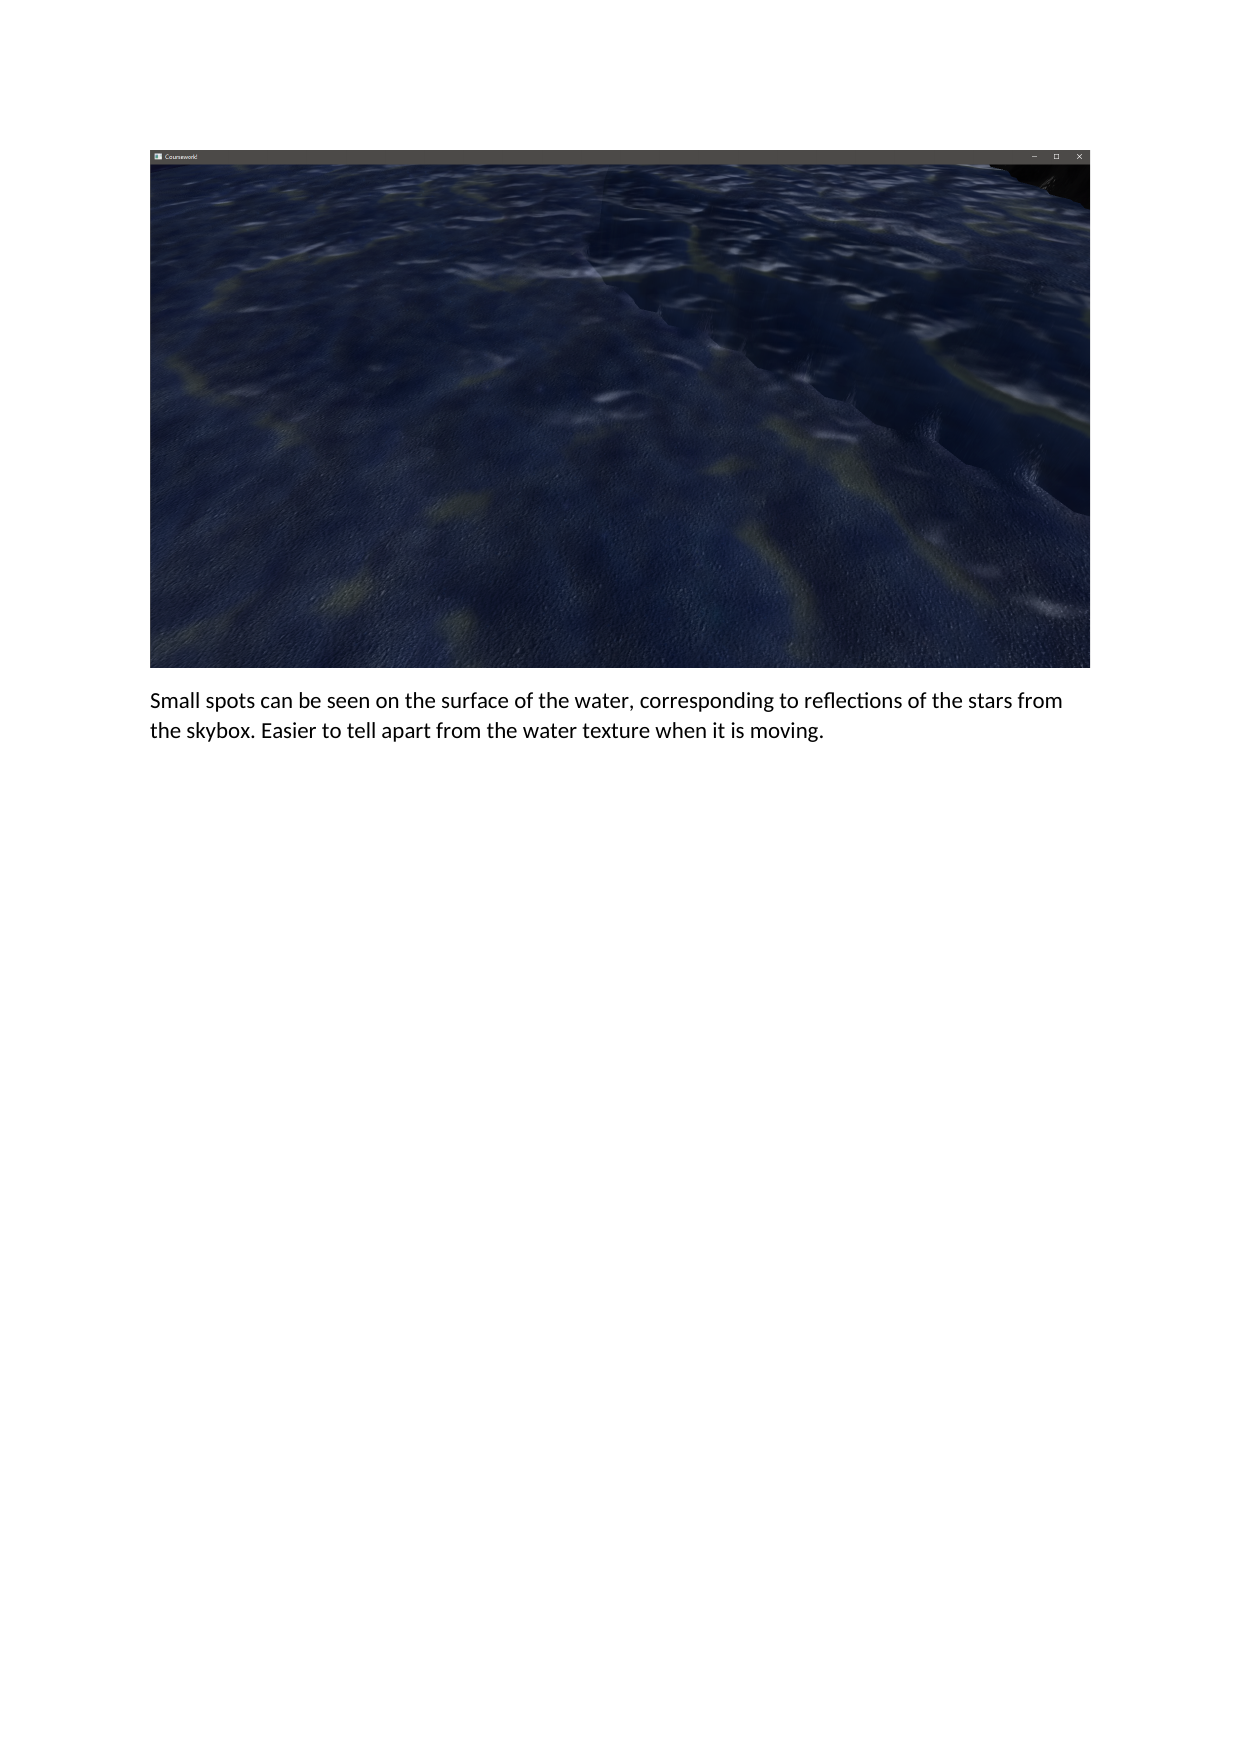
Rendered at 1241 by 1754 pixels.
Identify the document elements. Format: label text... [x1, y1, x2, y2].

picture [150, 150, 1091, 668]
text Small spots can be seen on the surface of the water, corresponding to reflections of the stars from the skybox. Easier to tell apart from the water texture when it is moving. [150, 686, 1090, 744]
